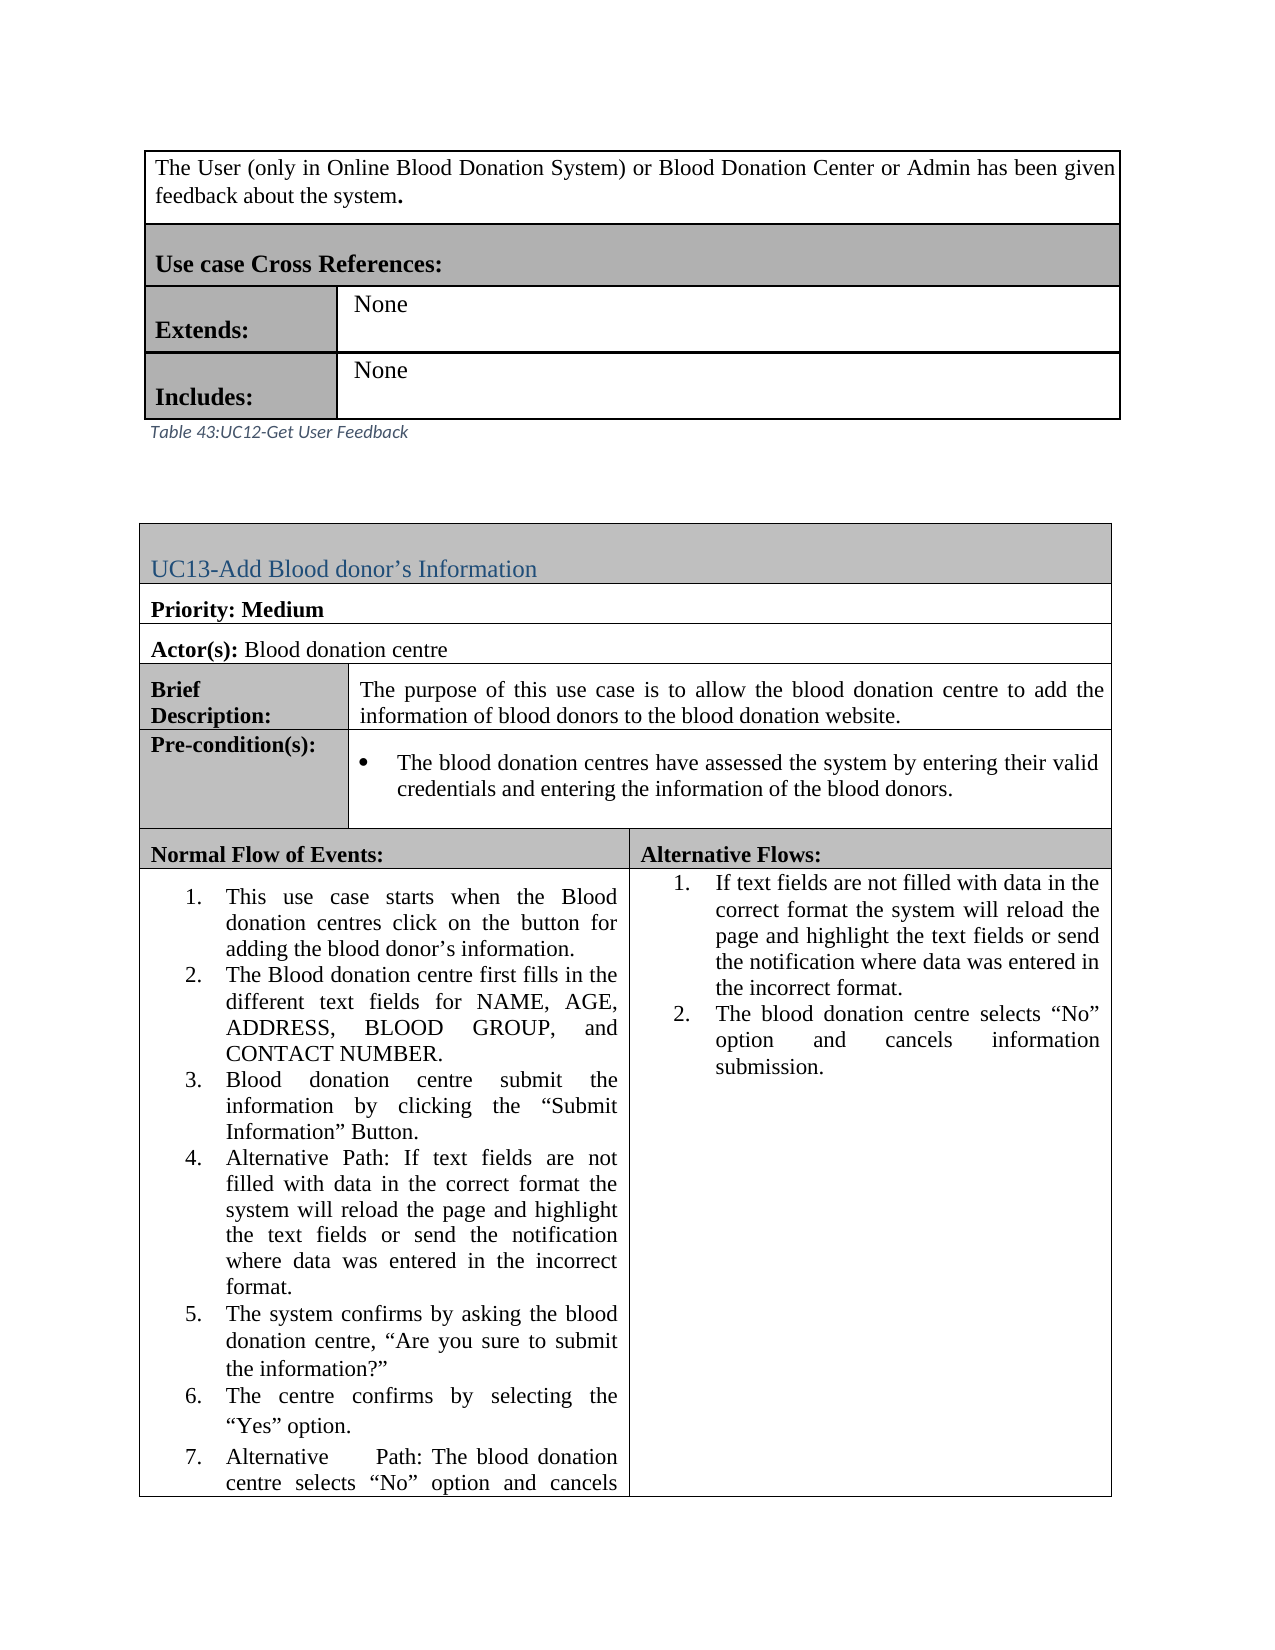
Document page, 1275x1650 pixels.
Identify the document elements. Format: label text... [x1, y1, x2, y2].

table_cell Alternative Flows: [630, 829, 1111, 868]
table_cell Priority: Medium [140, 584, 1111, 623]
table_cell Extends: [146, 287, 336, 351]
table_cell Brief Description: [140, 664, 348, 729]
table_cell Normal Flow of Events: [140, 829, 629, 868]
table_cell The purpose of this use case is to allow the blood donation centre to add the information of blood donors to the blood donation website. [349, 664, 1111, 729]
table_cell The User (only in Online Blood Donation System) or Blood Donation Center or Admin has been given feedback about the system. [146, 152, 1119, 223]
table_cell Actor(s): Blood donation centre [140, 624, 1111, 663]
table_cell Use case Cross References: [146, 225, 1119, 285]
table_cell The blood donation centres have assessed the system by entering their valid credentials and entering the information of the blood donors. [349, 730, 1111, 828]
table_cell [140, 869, 629, 1496]
table_cell None [338, 354, 1119, 418]
table_header UC13-Add Blood donor’s Information [140, 524, 1111, 583]
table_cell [630, 869, 1111, 1496]
table_cell Pre-condition(s): [140, 730, 348, 828]
table_cell Includes: [146, 354, 336, 418]
table_cell None [338, 287, 1119, 351]
